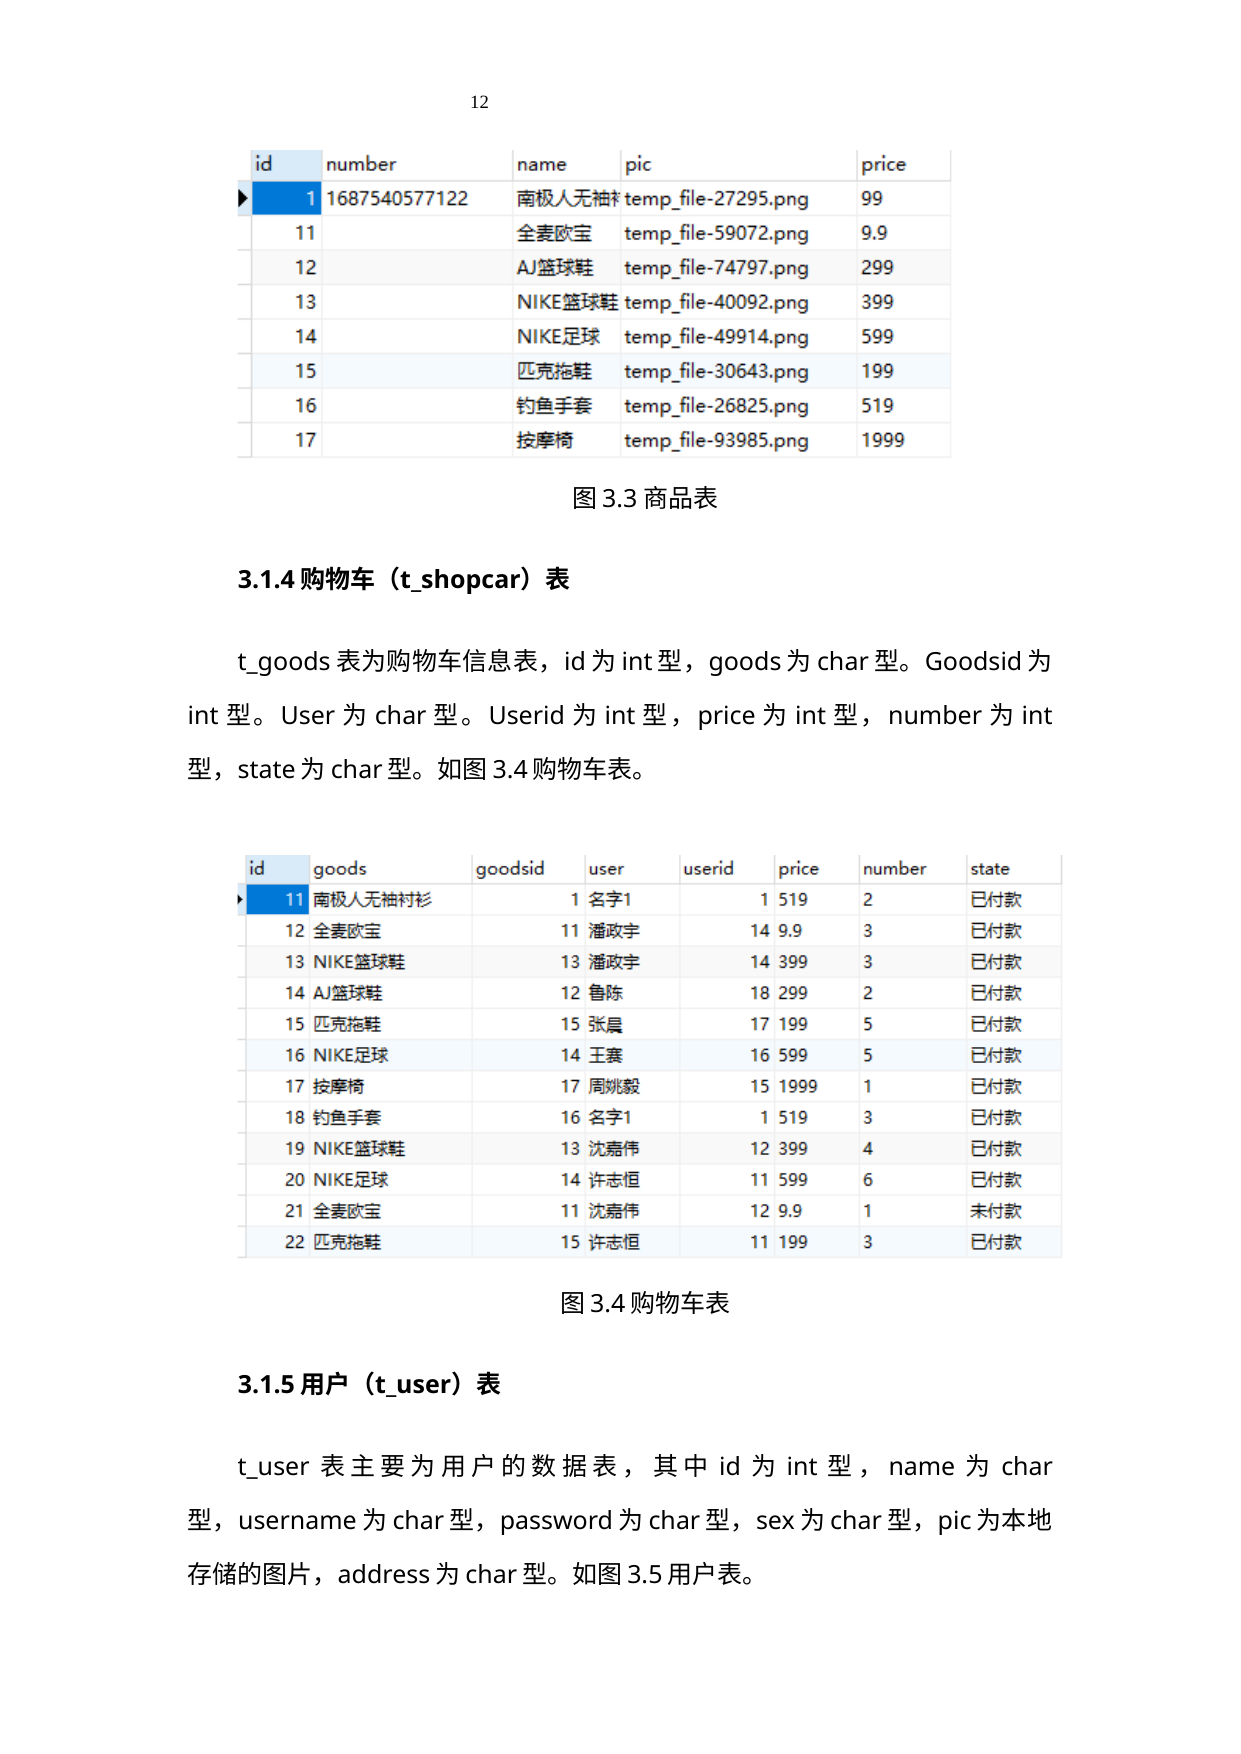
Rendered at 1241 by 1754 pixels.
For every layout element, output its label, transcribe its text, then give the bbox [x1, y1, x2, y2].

text t_goods表为购物车信息表，id为int型，goods为char型。Goodsid为int型。User为char型。Userid为int型，price为int型，number为int型，state为char型。如图3.4购物车表。 [187, 641, 1053, 786]
text 图3.3 商品表 [187, 478, 1053, 514]
text t_user表主要为用户的数据表，其中id为int型，name为char型，username为char型，password为char型，sex为char型，pic为本地存储的图片，address为char型。如图3.5用户表。 [187, 1446, 1053, 1591]
text 图3.4购物车表 [187, 1283, 1053, 1319]
picture [237, 855, 1102, 1271]
subtitle 3.1.4购物车（t_shopcar）表 [187, 560, 1053, 596]
subtitle 3.1.5用户（t_user）表 [187, 1365, 1053, 1401]
picture [237, 150, 952, 466]
